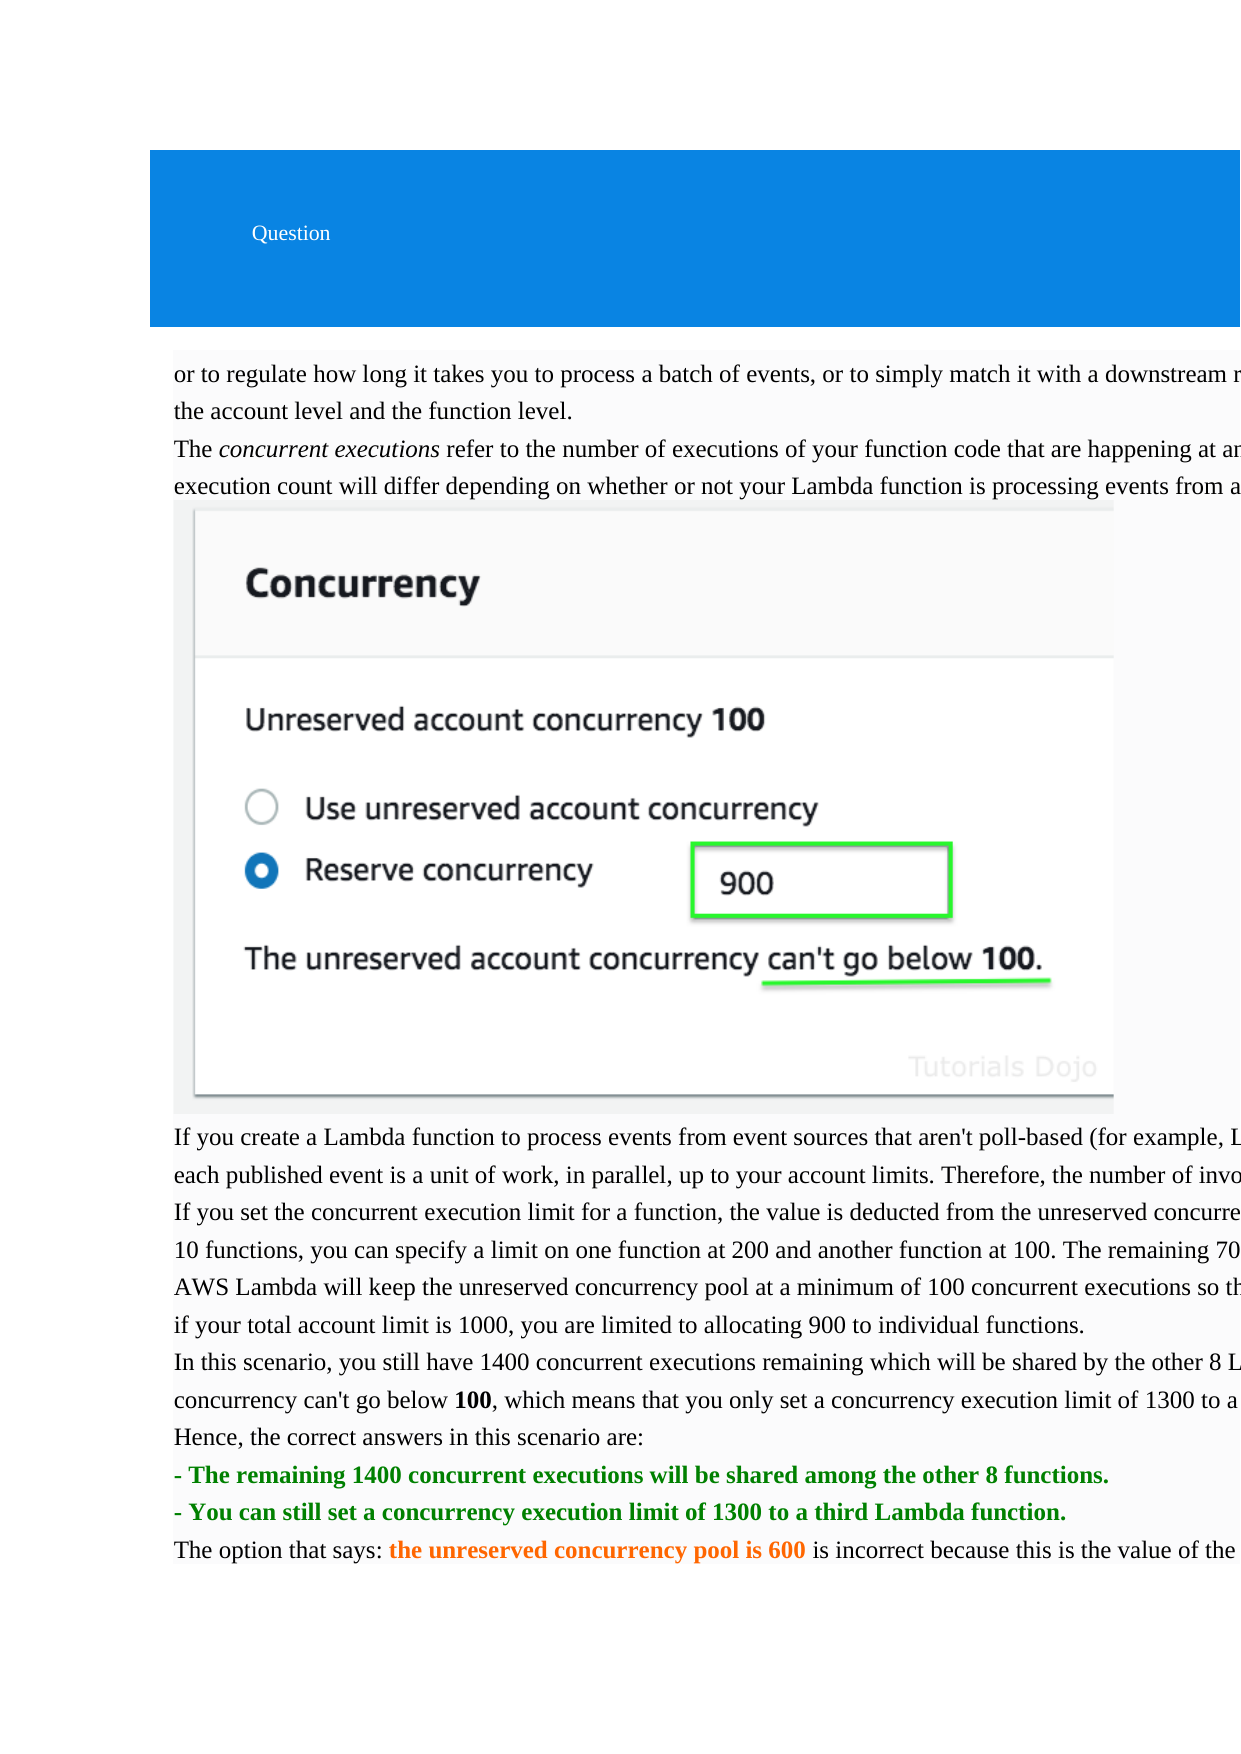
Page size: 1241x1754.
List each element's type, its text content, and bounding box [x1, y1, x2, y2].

table_header [150, 150, 228, 327]
picture [173, 500, 1114, 1114]
table_header Question [228, 150, 1240, 327]
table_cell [150, 327, 1240, 1587]
